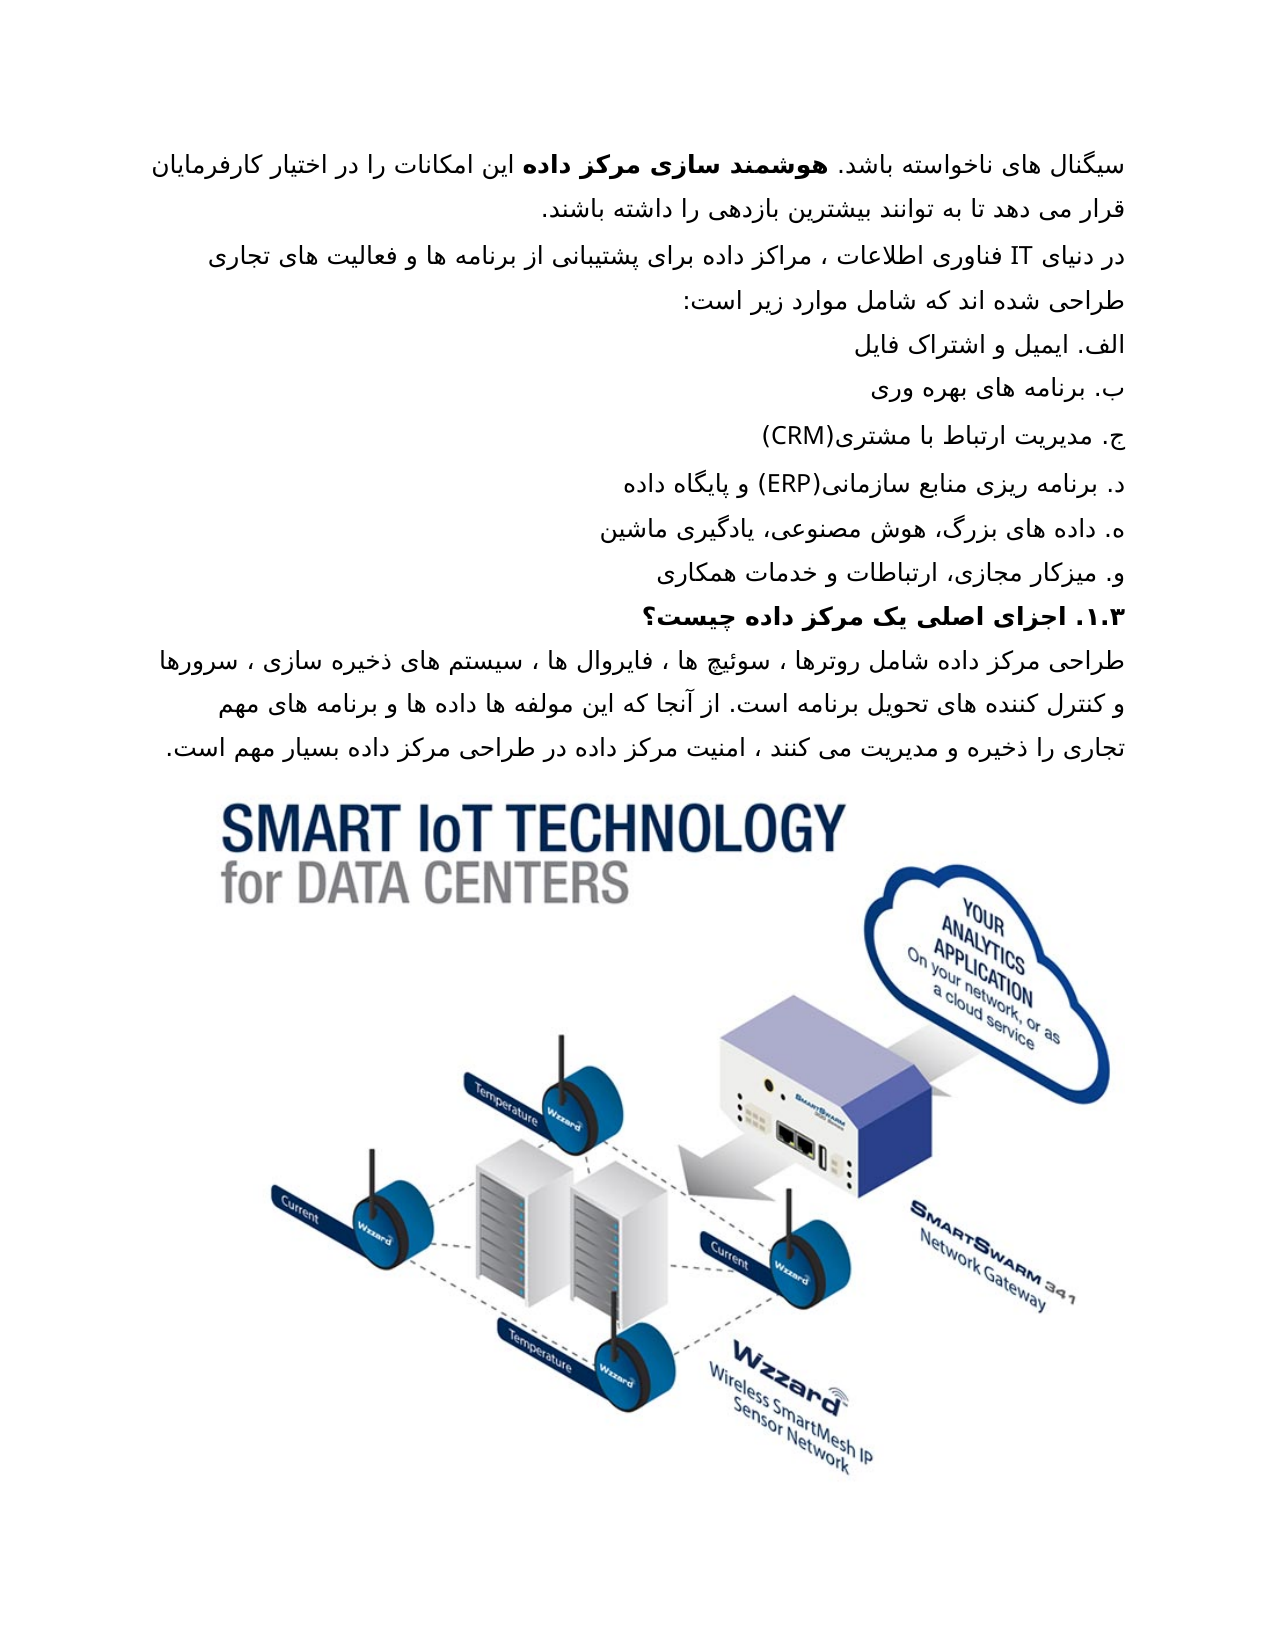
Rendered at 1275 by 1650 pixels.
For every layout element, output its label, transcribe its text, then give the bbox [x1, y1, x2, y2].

text الف. ایمیل و اشتراک فایل ب. برنامه های بهره وری ج. مدیریت ارتباط با مشتری(CRM) د. برنامه ریزی منابع سازمانی(ERP) و پایگاه داده ه. داده های بزرگ، هوش مصنوعی، یادگیری ماشین و. میزکار مجازی، ارتباطات و خدمات همکاری [150, 330, 1125, 588]
text طراحی مرکز داده شامل روترها ، سوئیچ ها ، فایروال ها ، سیستم های ذخیره سازی ، سرورها و کنترل کننده های تحویل برنامه است. از آنجا که این مولفه ها داده ها و برنامه های مهم تجاری را ذخیره و مدیریت می کنند ، امنیت مرکز داده در طراحی مرکز داده بسیار مهم است. [150, 646, 1125, 763]
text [150, 150, 1125, 223]
picture [198, 777, 1125, 1492]
text ١.٣. اجزای اصلی یک مرکز داده چیست؟ [150, 602, 1125, 631]
text در دنیای IT فناوری اطلاعات ، مراکز داده برای پشتیبانی از برنامه ها و فعالیت های تجاری طراحی شده اند که شامل موارد زیر است: [150, 237, 1125, 315]
